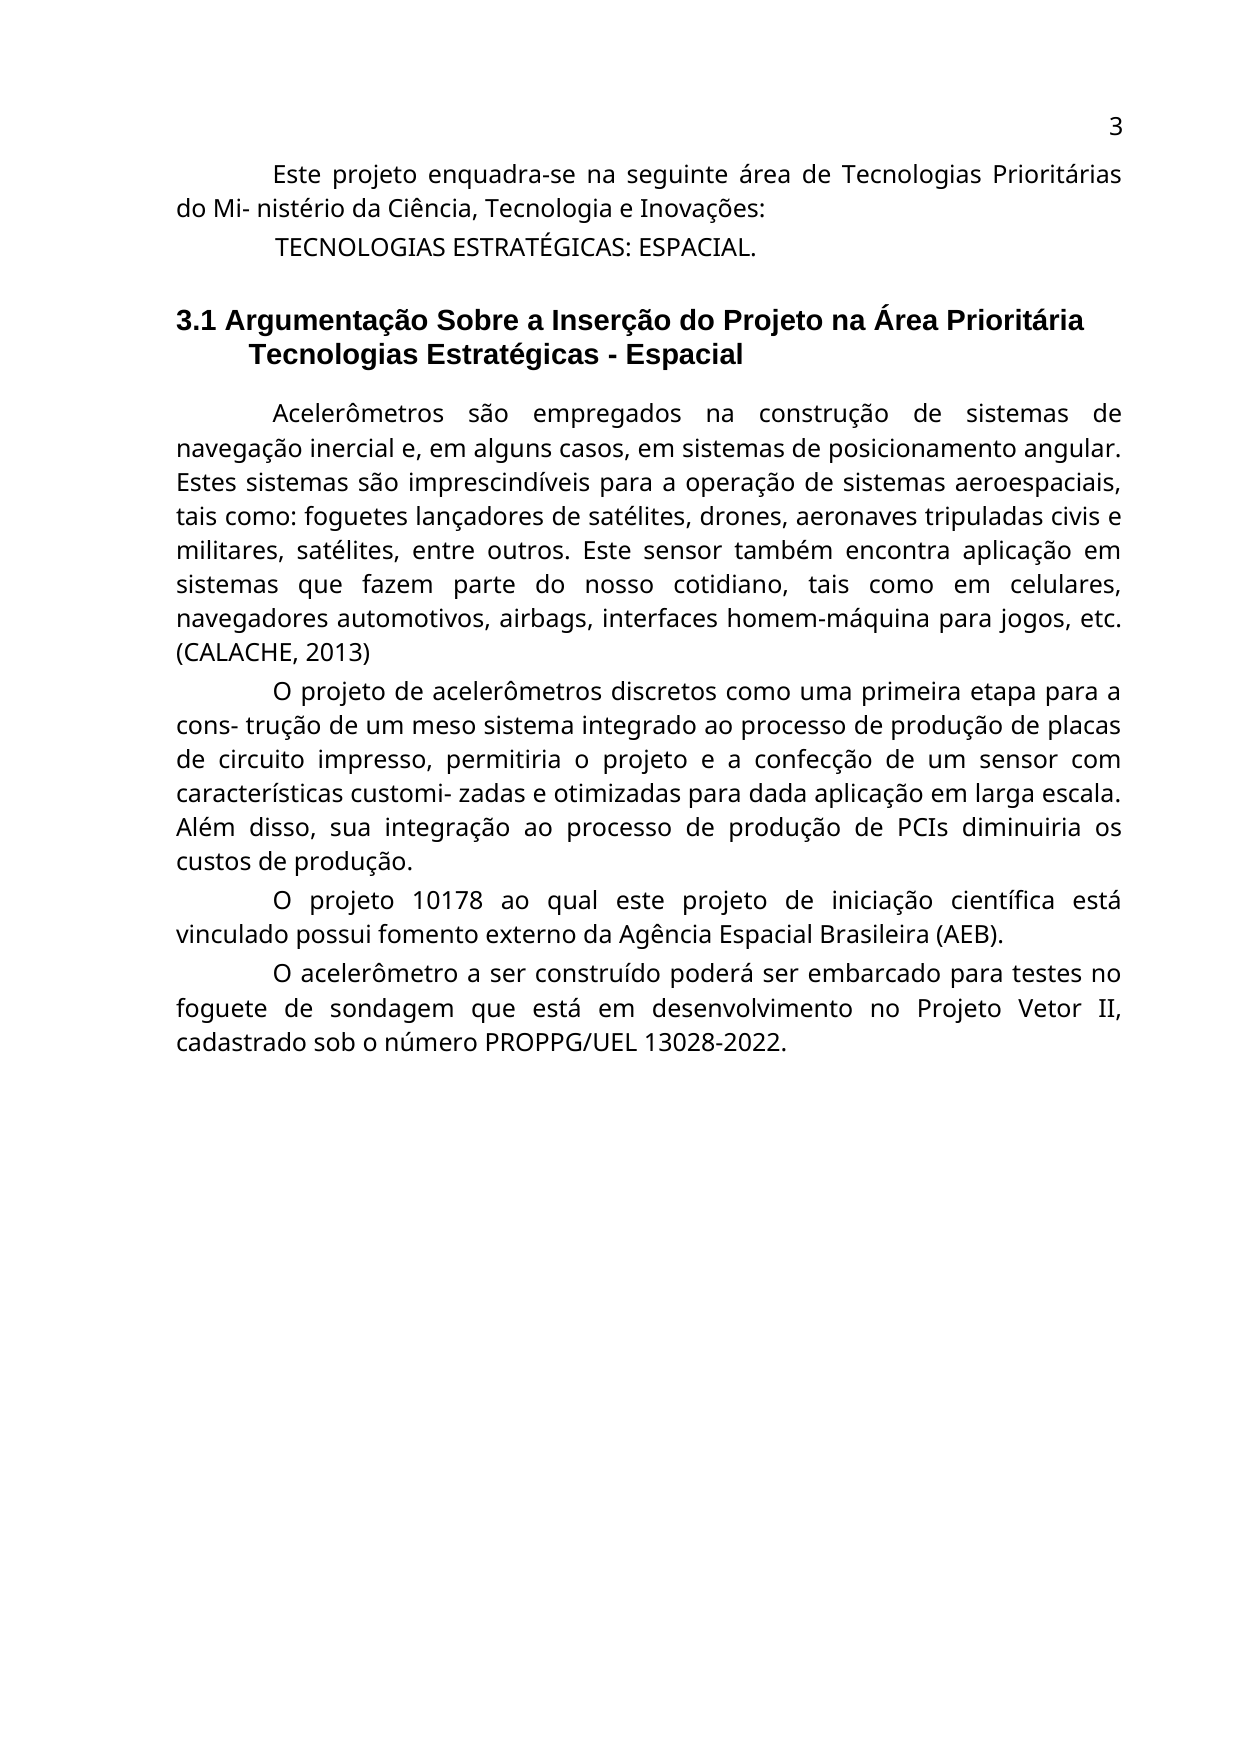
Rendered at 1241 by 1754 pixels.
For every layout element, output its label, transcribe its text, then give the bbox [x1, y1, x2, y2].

subtitle 3.1 Argumentação Sobre a Inserção do Projeto na Área Prioritária Tecnologias Estratégicas - Espacial [176, 302, 1123, 371]
text O projeto 10178 ao qual este projeto de iniciação científica está vinculado possui fomento externo da Agência Espacial Brasileira (AEB). [176, 883, 1123, 951]
text O projeto de acelerômetros discretos como uma primeira etapa para a cons- trução de um meso sistema integrado ao processo de produção de placas de circuito impresso, permitiria o projeto e a confecção de um sensor com características customi- zadas e otimizadas para dada aplicação em larga escala. Além disso, sua integração ao processo de produção de PCIs diminuiria os custos de produção. [176, 674, 1123, 878]
text TECNOLOGIAS ESTRATÉGICAS: ESPACIAL. [275, 229, 1123, 263]
text Acelerômetros são empregados na construção de sistemas de navegação inercial e, em alguns casos, em sistemas de posicionamento angular. Estes sistemas são imprescindíveis para a operação de sistemas aeroespaciais, tais como: foguetes lançadores de satélites, drones, aeronaves tripuladas civis e militares, satélites, entre outros. Este sensor também encontra aplicação em sistemas que fazem parte do nosso cotidiano, tais como em celulares, navegadores automotivos, airbags, interfaces homem-máquina para jogos, etc. (CALACHE, 2013) [176, 396, 1123, 669]
text O acelerômetro a ser construído poderá ser embarcado para testes no foguete de sondagem que está em desenvolvimento no Projeto Vetor II, cadastrado sob o número PROPPG/UEL 13028-2022. [176, 956, 1123, 1058]
text Este projeto enquadra-se na seguinte área de Tecnologias Prioritárias do Mi- nistério da Ciência, Tecnologia e Inovações: [176, 156, 1123, 224]
